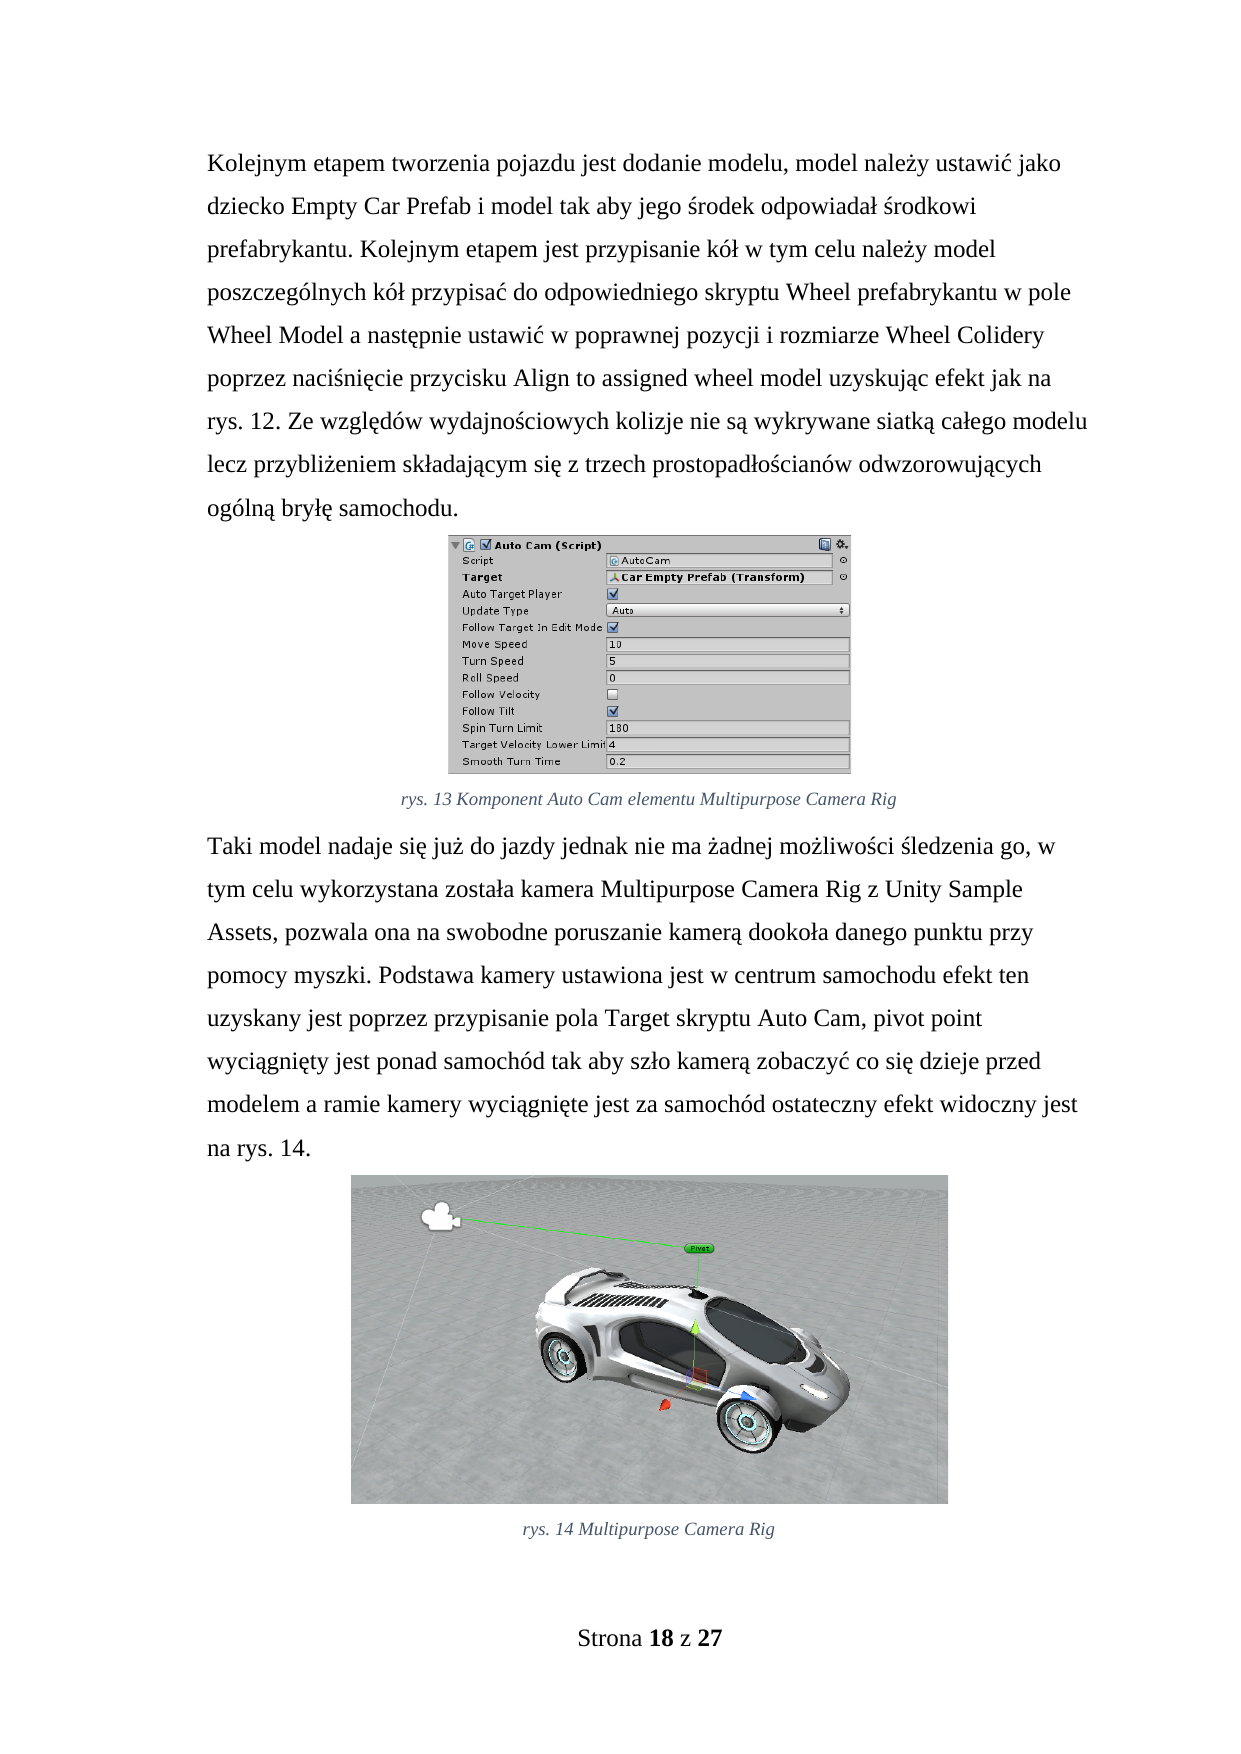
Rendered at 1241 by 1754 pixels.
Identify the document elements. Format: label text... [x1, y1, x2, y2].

picture [448, 535, 852, 774]
text Kolejnym etapem tworzenia pojazdu jest dodanie modelu, model należy ustawić jako dziecko Empty Car Prefab i model tak aby jego środek odpowiadał środkowi prefabrykantu. Kolejnym etapem jest przypisanie kół w tym celu należy model poszczególnych kół przypisać do odpowiedniego skryptu Wheel prefabrykantu w pole Wheel Model a następnie ustawić w poprawnej pozycji i rozmiarze Wheel Colidery poprzez naciśnięcie przycisku Align to assigned wheel model uzyskując efekt jak na rys. 11. Ze względów wydajnościowych kolizje nie są wykrywane siatką całego modelu lecz przybliżeniem składającym się z trzech prostopadłościanów odwzorowujących ogólną bryłę samochodu. [207, 148, 1092, 521]
text rys. 13 Komponent Auto Cam elementu Multipurpose Camera Rig [207, 788, 1092, 810]
text Taki model nadaje się już do jazdy jednak nie ma żadnej możliwości śledzenia go, w tym celu wykorzystana została kamera Multipurpose Camera Rig z Unity Sample Assets, pozwala ona na swobodne poruszanie kamerą dookoła danego punktu przy pomocy myszki. Podstawa kamery ustawiona jest w centrum samochodu efekt ten uzyskany jest poprzez przypisanie pola Target skryptu Auto Cam, pivot point wyciągnięty jest ponad samochód tak aby szło kamerą zobaczyć co się dzieje przed modelem a ramie kamery wyciągnięte jest za samochód ostateczny efekt widoczny jest na rys. 13. [207, 831, 1092, 1161]
text rys. 14 Multipurpose Camera Rig [207, 1518, 1092, 1539]
picture [351, 1175, 949, 1504]
